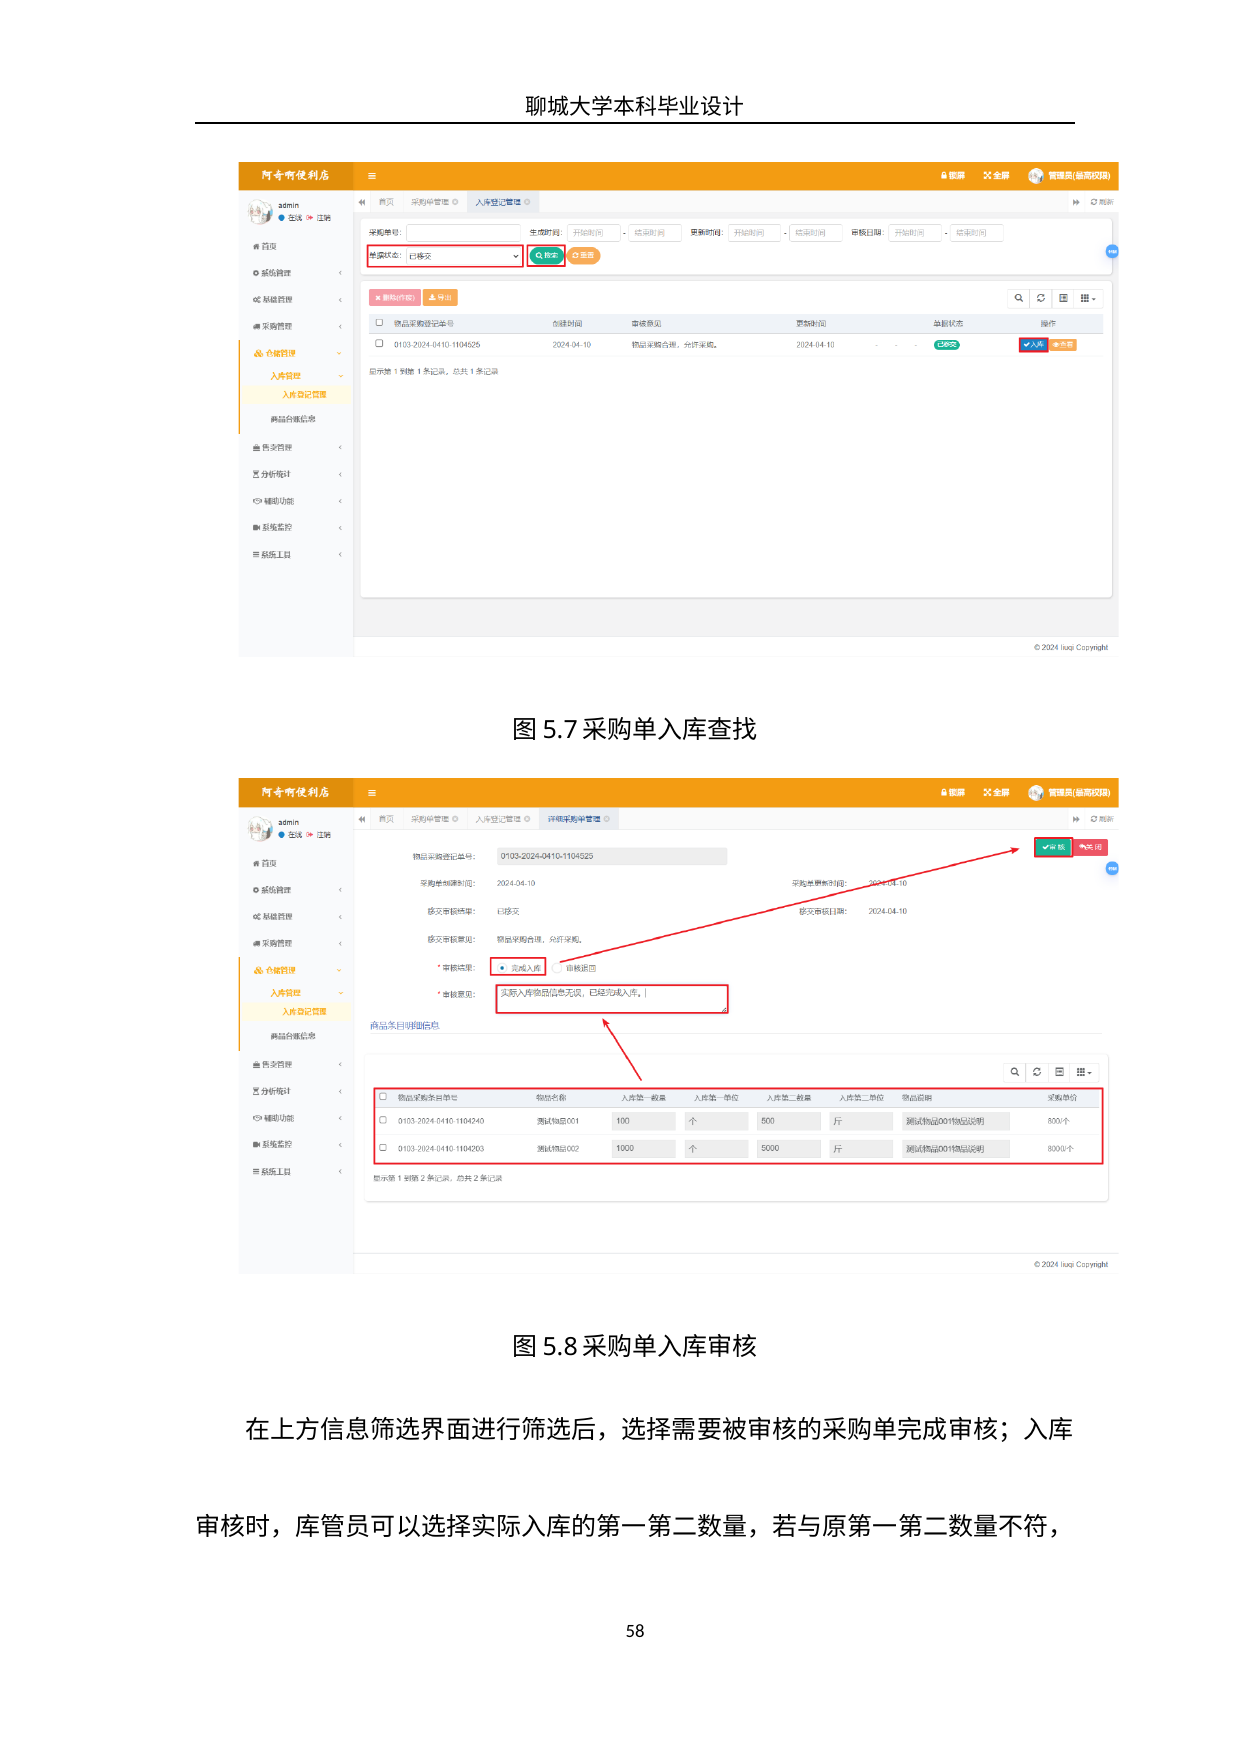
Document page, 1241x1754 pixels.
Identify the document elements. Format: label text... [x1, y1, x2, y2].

text 图5.7采购单入库查找 [195, 695, 1075, 760]
picture [238, 778, 1119, 1274]
text 图5.8采购单入库审核 [195, 1312, 1075, 1377]
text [195, 1395, 1075, 1557]
picture [238, 162, 1119, 657]
